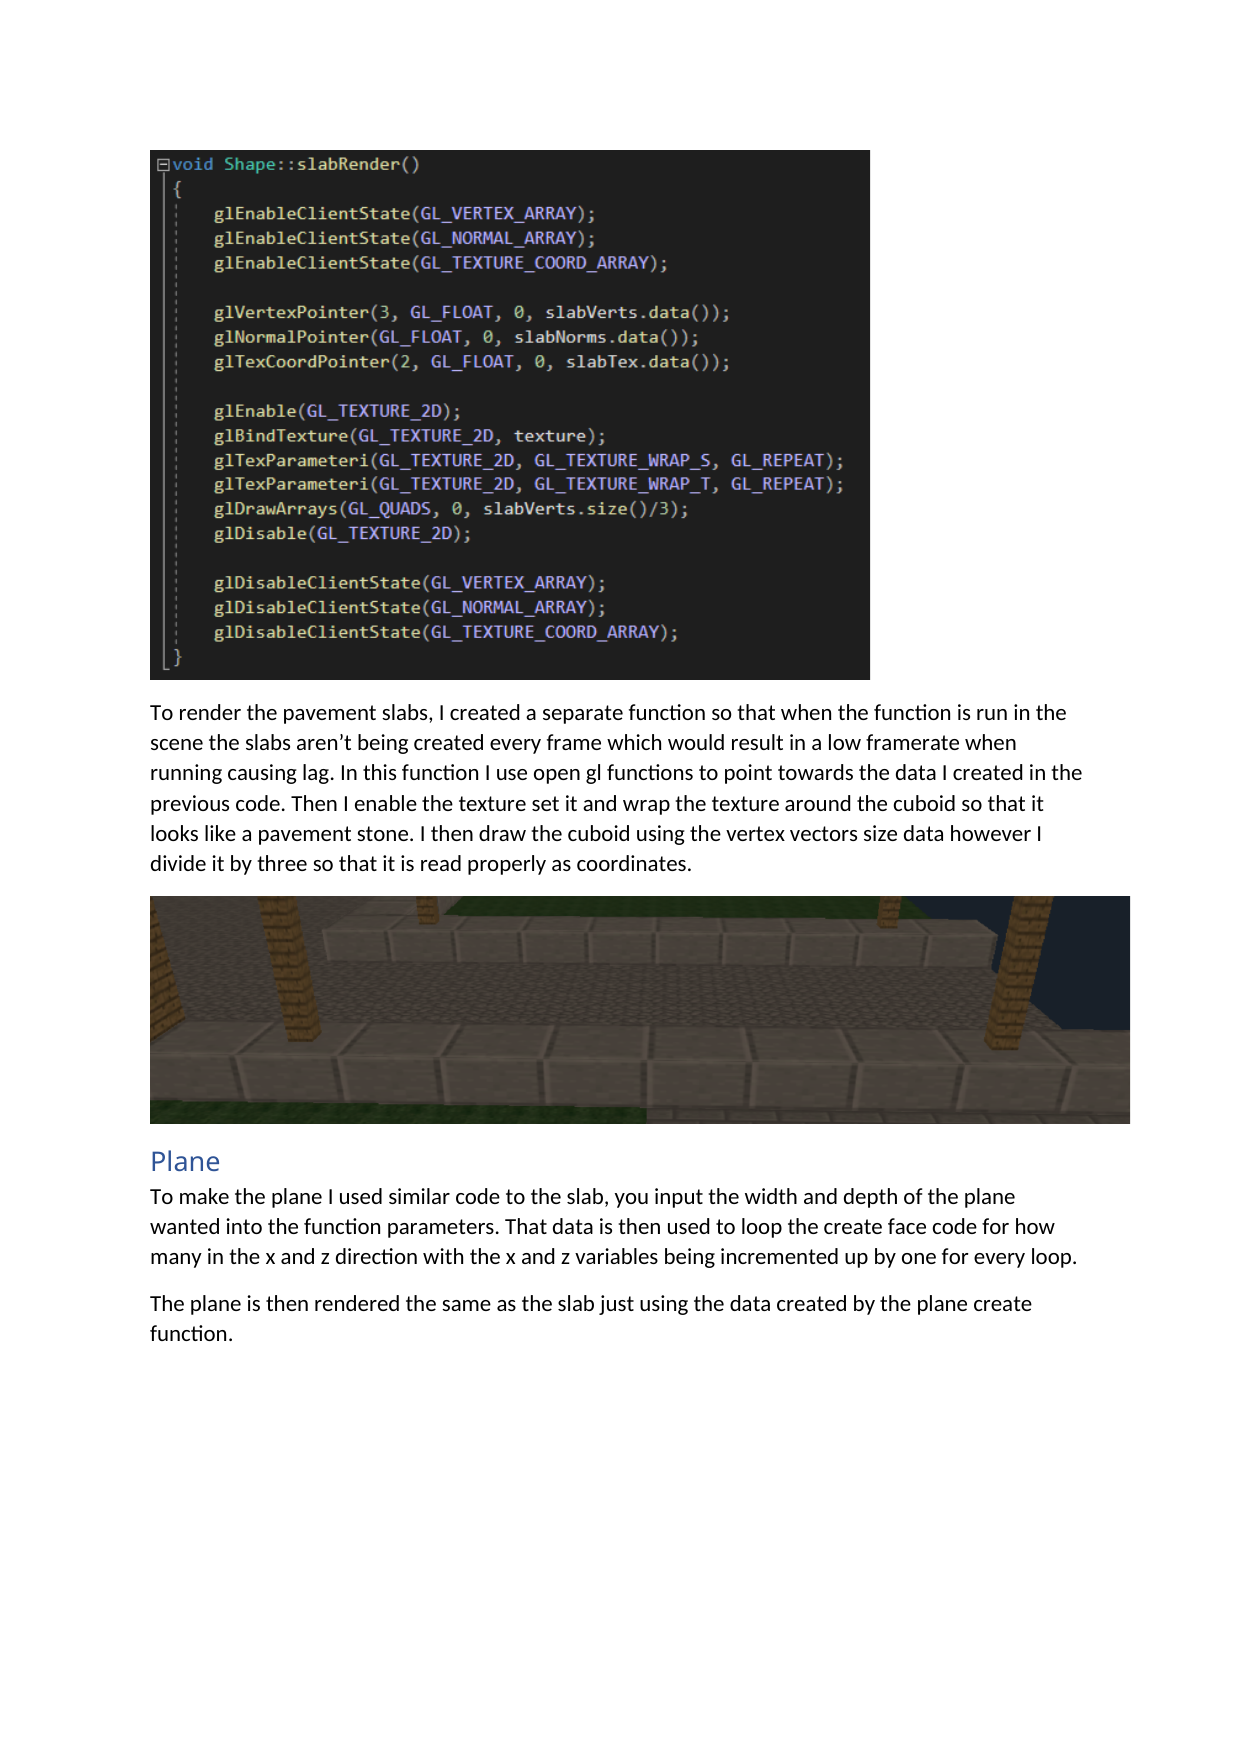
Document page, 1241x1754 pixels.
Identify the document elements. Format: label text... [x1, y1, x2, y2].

subtitle Plane [150, 1142, 1090, 1179]
picture [150, 150, 871, 680]
picture [150, 896, 1131, 1124]
text To make the plane I used similar code to the slab, you input the width and depth of the plane wanted into the function parameters. That data is then used to loop the create face code for how many in the x and z direction with the x and z variables being incremented up by one for every loop. [150, 1182, 1090, 1271]
text The plane is then rendered the same as the slab just using the data created by the plane create function. [150, 1289, 1090, 1348]
text To render the pavement slabs, I created a separate function so that when the function is run in the scene the slabs aren’t being created every frame which would result in a low framerate when running causing lag. In this function I use open gl functions to point towards the data I created in the previous code. Then I enable the texture set it and wrap the texture around the cuboid so that it looks like a pavement stone. I then draw the cuboid using the vertex vectors size data however I divide it by three so that it is read properly as coordinates. [150, 698, 1090, 877]
